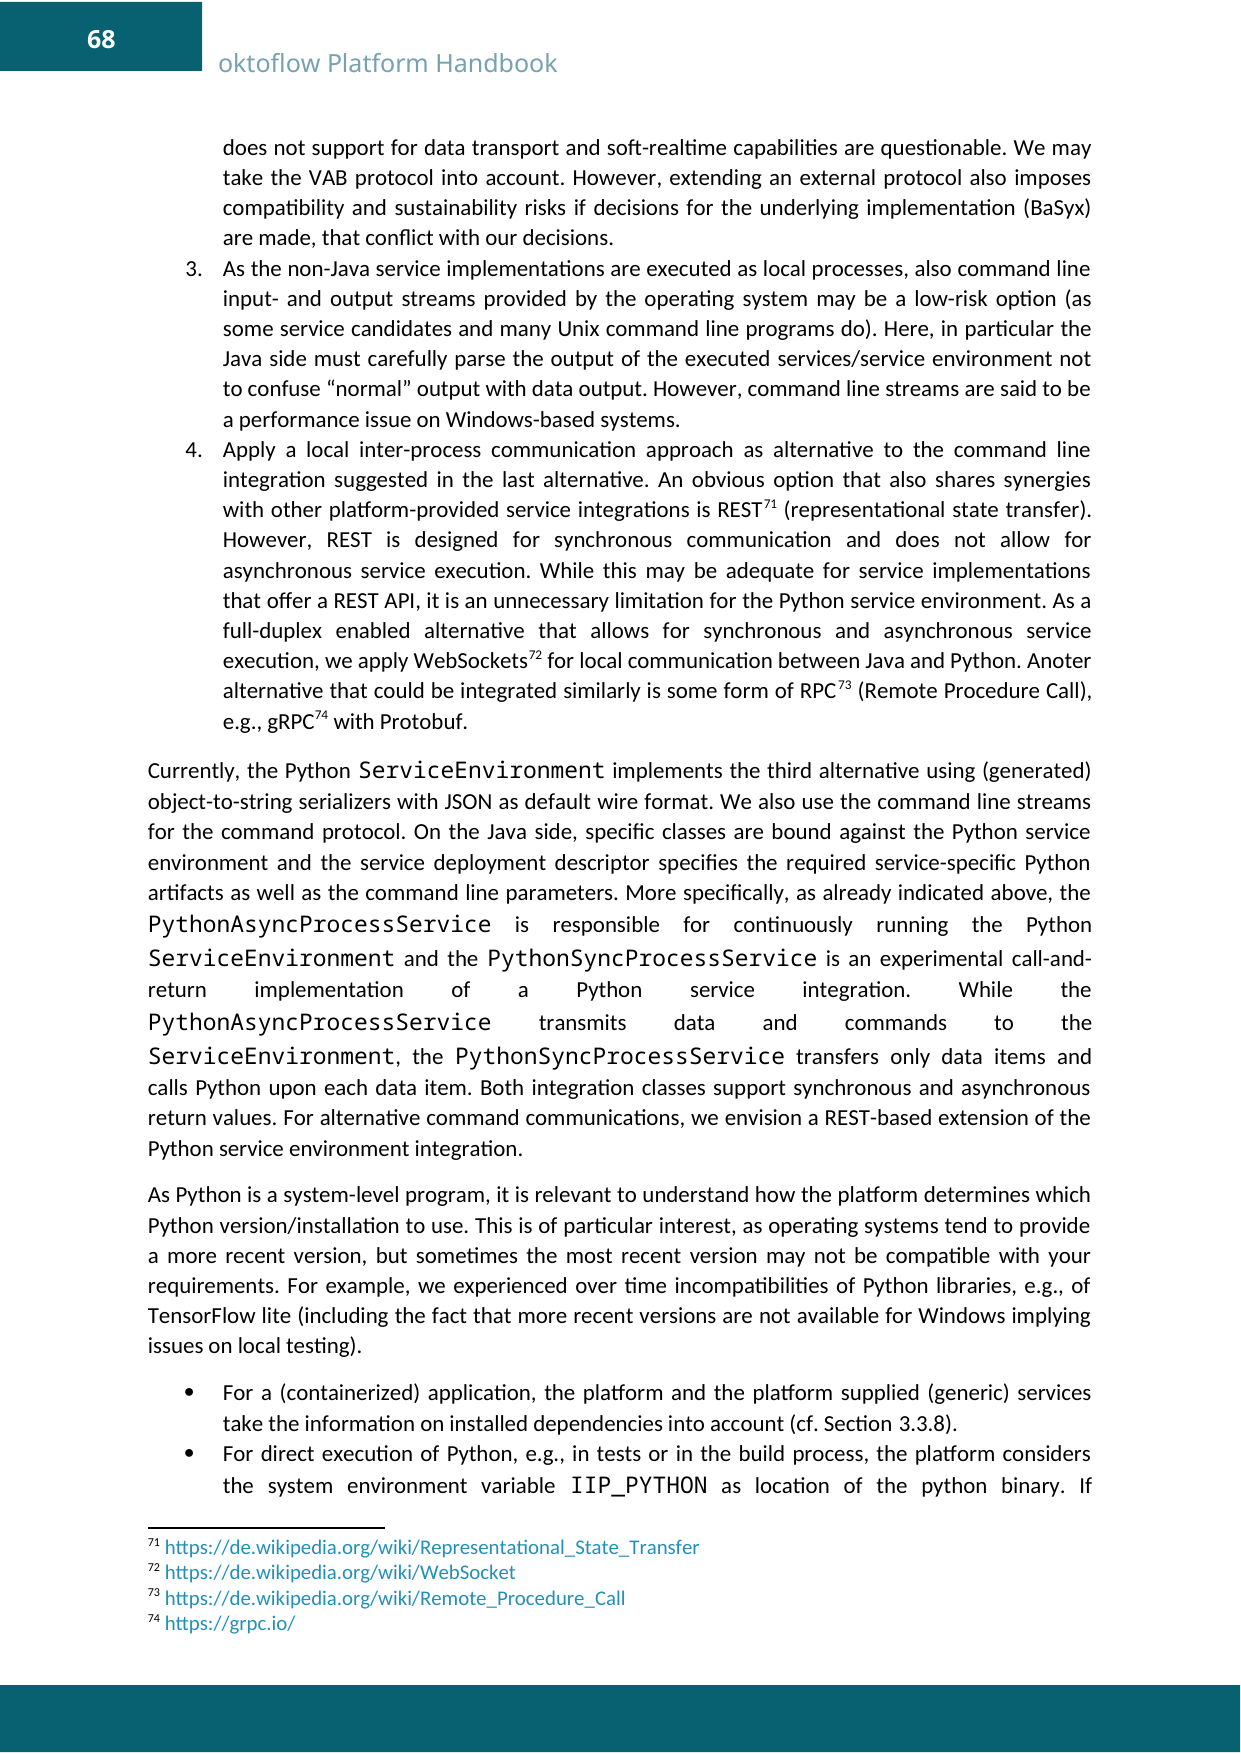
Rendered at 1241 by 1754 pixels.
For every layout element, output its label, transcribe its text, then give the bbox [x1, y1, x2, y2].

list As the non-Java service implementations are executed as local processes, also command line input- and output streams provided by the operating system may be a low-risk option (as some service candidates and many Unix command line programs do). Here, in particular the Java side must carefully parse the output of the executed services/service environment not to confuse “normal” output with data output. However, command line streams are said to be a performance issue on Windows-based systems. [185, 254, 1093, 433]
text Currently, the Python ServiceEnvironment implements the third alternative using (generated) object-to-string serializers with JSON as default wire format. We also use the command line streams for the command protocol. On the Java side, specific classes are bound against the Python service environment and the service deployment descriptor specifies the required service-specific Python artifacts as well as the command line parameters. More specifically, as already indicated above, the PythonAsyncProcessService is responsible for continuously running the Python ServiceEnvironment and the PythonSyncProcessService is an experimental call-and-return implementation of a Python service integration. While the PythonAsyncProcessService transmits data and commands to the ServiceEnvironment, the PythonSyncProcessService transfers only data items and calls Python upon each data item. Both integration classes support synchronous and asynchronous return values. For alternative command communications, we envision a REST-based extension of the Python service environment integration. [148, 754, 1093, 1162]
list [185, 1439, 1093, 1501]
list Apply a local inter-process communication approach as alternative to the command line integration suggested in the last alternative. An obvious option that also shares synergies with other platform-provided service integrations is REST (representational state transfer). However, REST is designed for synchronous communication and does not allow for asynchronous service execution. While this may be adequate for service implementations that offer a REST API, it is an unnecessary limitation for the Python service environment. As a full-duplex enabled alternative that allows for synchronous and asynchronous service execution, we apply WebSockets for local communication between Java and Python. Anoter alternative that could be integrated similarly is some form of RPC (Remote Procedure Call), e.g., gRPC with Protobuf. [185, 435, 1093, 735]
list For a (containerized) application, the platform and the platform supplied (generic) services take the information on installed dependencies into account (cf. Section 3.3.8). [185, 1378, 1093, 1437]
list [185, 133, 1093, 252]
text As Python is a system-level program, it is relevant to understand how the platform determines which Python version/installation to use. This is of particular interest, as operating systems tend to provide a more recent version, but sometimes the most recent version may not be compatible with your requirements. For example, we experienced over time incompatibilities of Python libraries, e.g., of TensorFlow lite (including the fact that more recent versions are not available for Windows implying issues on local testing). [148, 1181, 1093, 1359]
